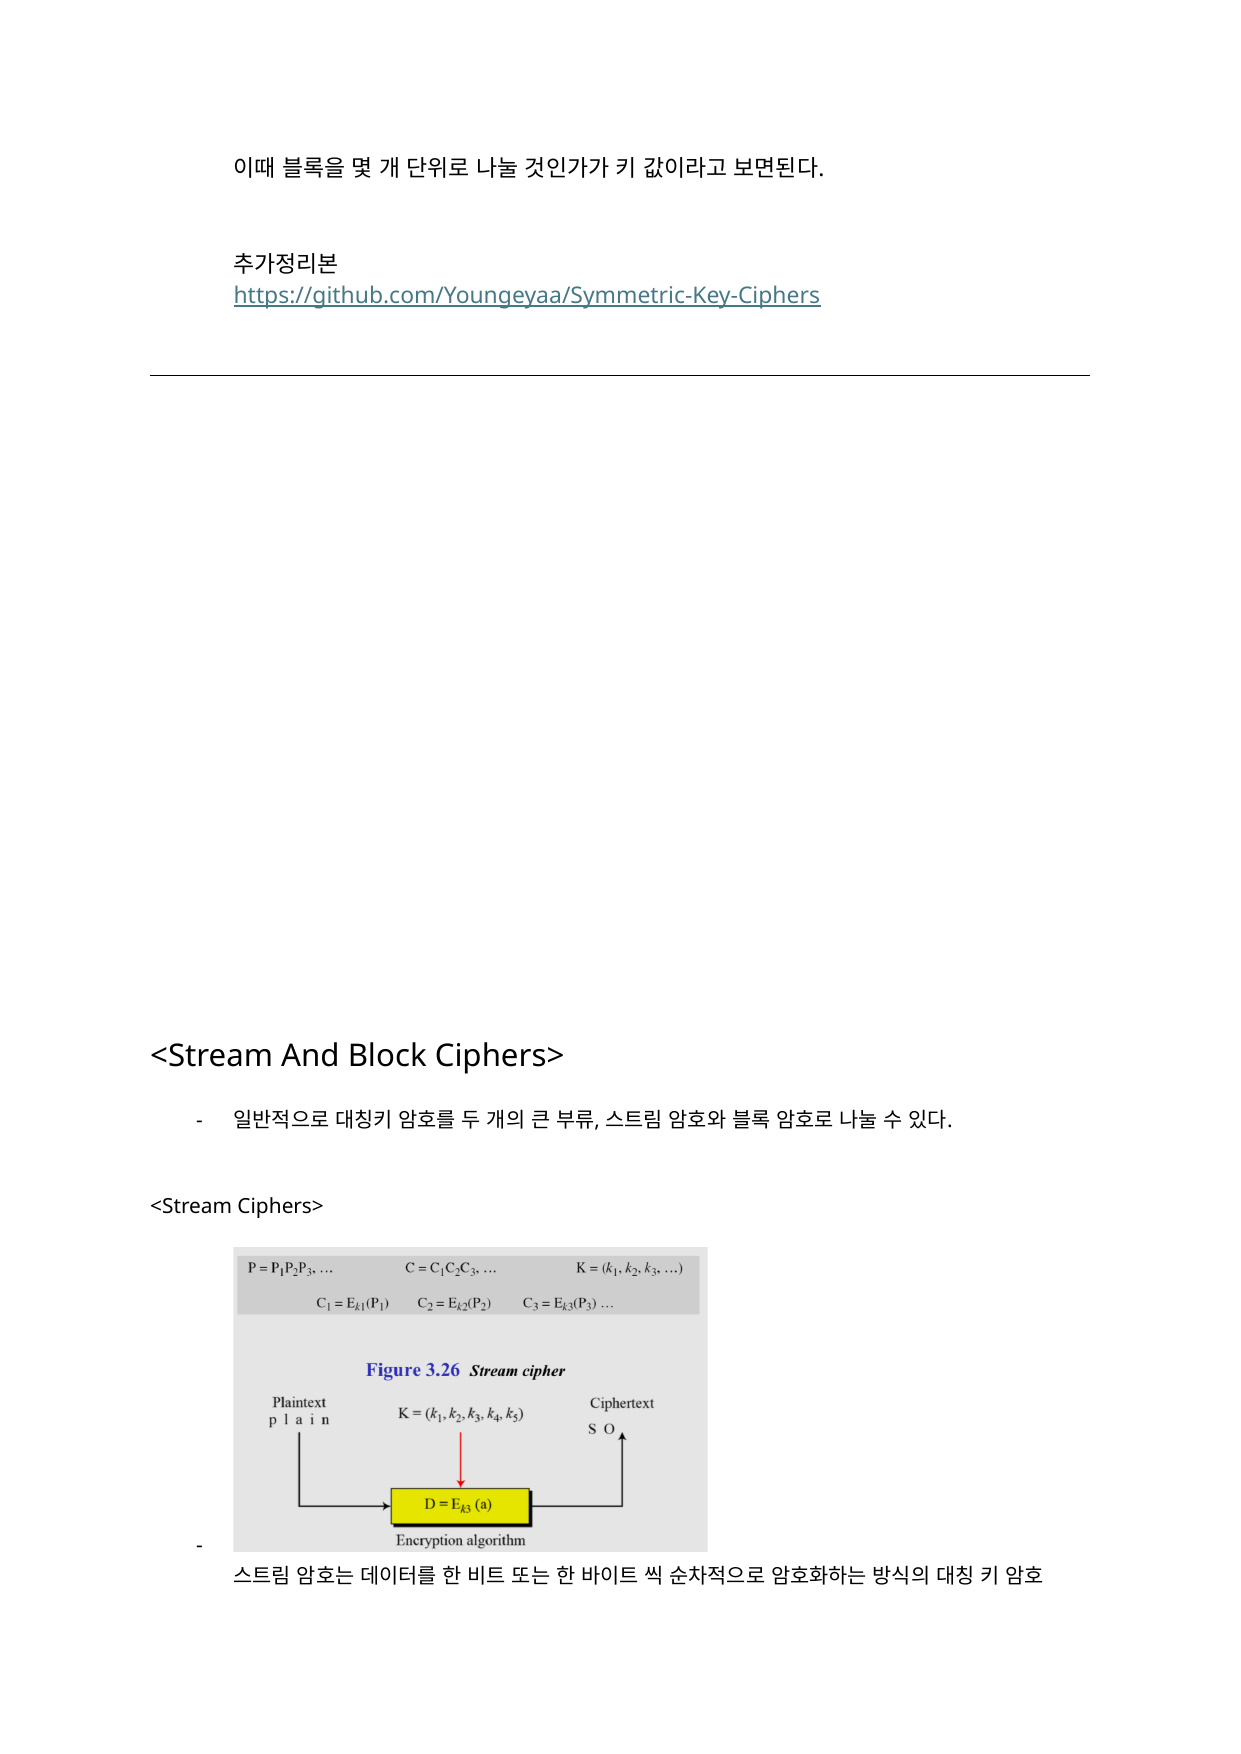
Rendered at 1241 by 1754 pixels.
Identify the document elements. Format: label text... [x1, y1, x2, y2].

list 추가정리본 [233, 246, 1090, 279]
text <Stream And Block Ciphers> [150, 1033, 1090, 1075]
list https://github.com/Youngeyaa/Symmetric-Key-Ciphers [233, 279, 1090, 310]
picture [233, 1247, 708, 1552]
list 이때 블록을 몇 개 단위로 나눌 것인가가 키 값이라고 보면된다. [233, 150, 1090, 183]
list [233, 1559, 1090, 1589]
text <Stream Ciphers> [150, 1191, 1090, 1219]
list 일반적으로 대칭키 암호를 두 개의 큰 부류, 스트림 암호와 블록 암호로 나눌 수 있다. [196, 1104, 1090, 1134]
